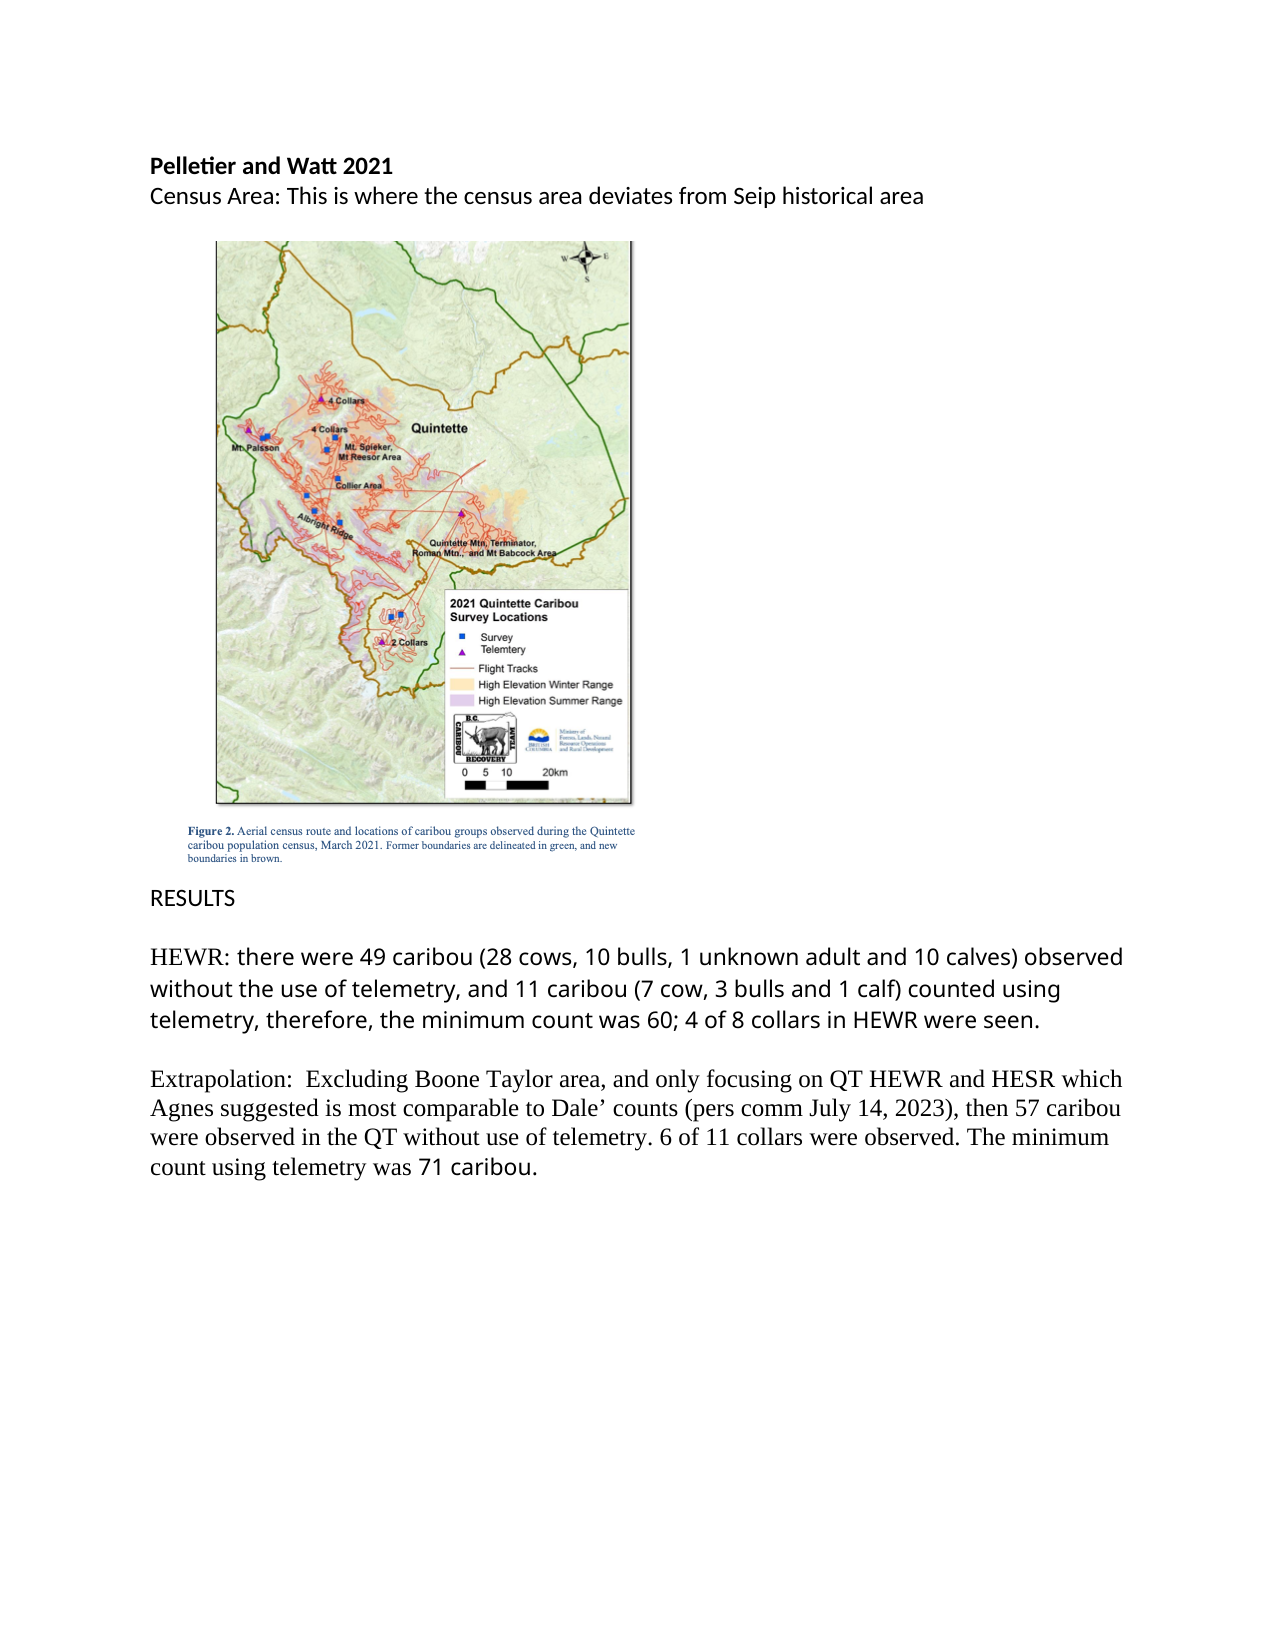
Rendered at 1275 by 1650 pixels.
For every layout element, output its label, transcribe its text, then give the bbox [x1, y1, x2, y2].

text HEWR: there were 49 caribou (28 cows, 10 bulls, 1 unknown adult and 10 calves) observed without the use of telemetry, and 11 caribou (7 cow, 3 bulls and 1 calf) counted using telemetry, therefore, the minimum count was 60; 4 of 8 collars in HEWR were seen. [150, 941, 1125, 1035]
picture [150, 241, 653, 882]
text Census Area: This is where the census area deviates from Seip historical area [150, 181, 1125, 211]
text Pelletier and Watt 2021 [150, 150, 1125, 181]
text RESULTS [150, 882, 1125, 912]
text Extrapolation: Excluding Boone Taylor area, and only focusing on QT HEWR and HESR which Agnes suggested is most comparable to Dale’ counts (pers comm July 14, 2023), then 57 caribou were observed in the QT without use of telemetry. 6 of 11 collars were observed. The minimum count using telemetry was 71 caribou. [150, 1064, 1125, 1182]
